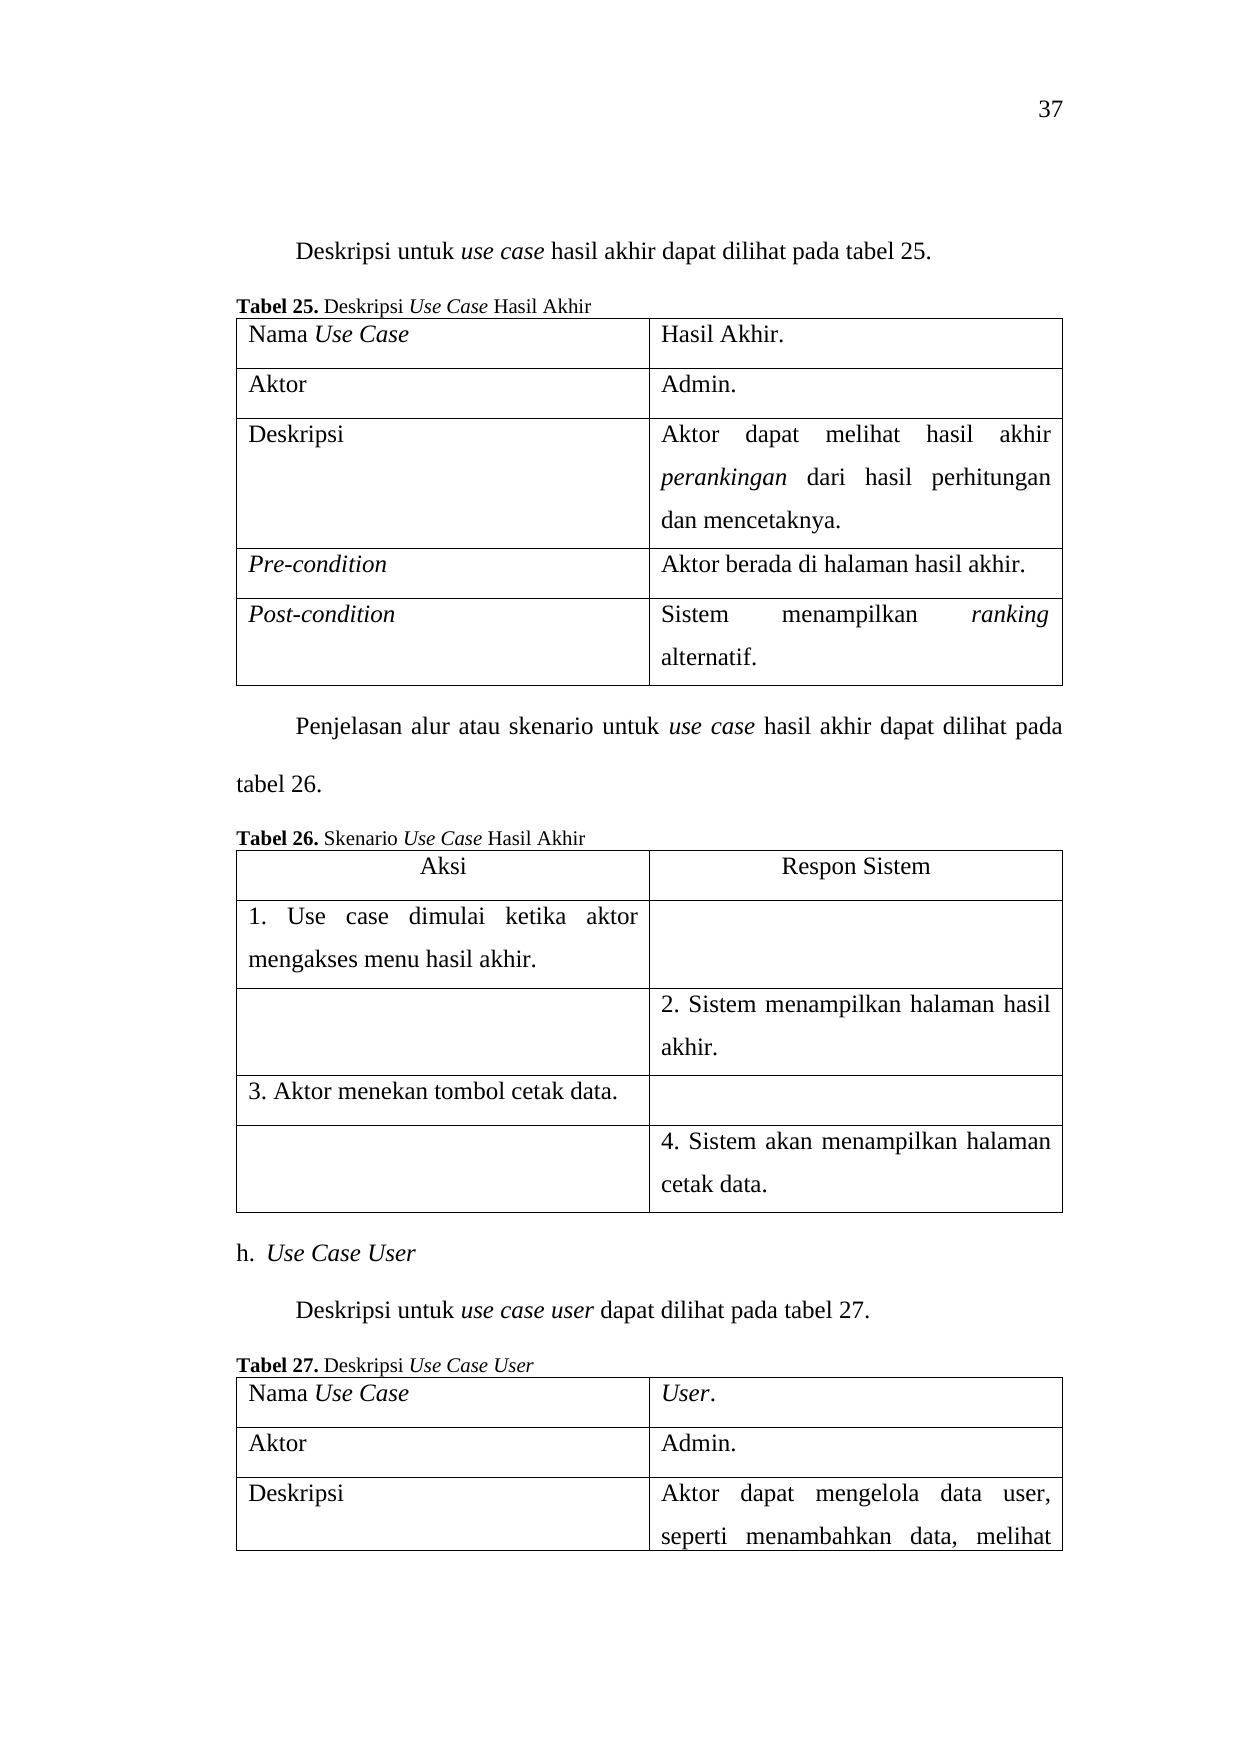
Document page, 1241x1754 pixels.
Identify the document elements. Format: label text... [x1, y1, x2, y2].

table_cell Admin. [650, 369, 1062, 418]
table_cell Aktor [237, 1428, 649, 1477]
text Penjelasan alur atau skenario untuk use case hasil akhir dapat dilihat pada tabel 26. [236, 711, 1063, 798]
text Deskripsi untuk use case hasil akhir dapat dilihat pada tabel 25. [236, 236, 1063, 265]
table_cell Aktor berada di halaman hasil akhir. [650, 549, 1062, 598]
table_cell 1. Use case dimulai ketika aktor mengakses menu hasil akhir. [237, 901, 649, 988]
table_cell 3. Aktor menekan tombol cetak data. [237, 1076, 649, 1125]
table_cell Post-condition [237, 599, 649, 685]
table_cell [650, 1478, 1062, 1550]
table_cell Deskripsi [237, 419, 649, 548]
table_cell Sistem menampilkan ranking alternatif. [650, 599, 1062, 685]
text Tabel 26. Skenario Use Case Hasil Akhir [236, 826, 1063, 850]
table_header Aksi [237, 851, 649, 900]
table_header Respon Sistem [650, 851, 1062, 900]
table_header Nama Use Case [237, 319, 649, 368]
table_cell [237, 1126, 649, 1212]
list Use Case User [236, 1238, 1063, 1267]
table_cell [237, 989, 649, 1075]
table_cell 4. Sistem akan menampilkan halaman cetak data. [650, 1126, 1062, 1212]
table_header Nama Use Case [237, 1378, 649, 1427]
table_cell Aktor dapat melihat hasil akhir perankingan dari hasil perhitungan dan mencetaknya. [650, 419, 1062, 548]
table_cell [650, 1076, 1062, 1125]
text Tabel 27. Deskripsi Use Case User [236, 1353, 1063, 1377]
table_cell Admin. [650, 1428, 1062, 1477]
table_cell Aktor [237, 369, 649, 418]
table_header Hasil Akhir. [650, 319, 1062, 368]
table_cell Deskripsi [237, 1478, 649, 1550]
table_cell 2. Sistem menampilkan halaman hasil akhir. [650, 989, 1062, 1075]
table_cell Pre-condition [237, 549, 649, 598]
text Deskripsi untuk use case user dapat dilihat pada tabel 27. [236, 1296, 1063, 1324]
table_header User. [650, 1378, 1062, 1427]
text Tabel 25. Deskripsi Use Case Hasil Akhir [236, 294, 1063, 318]
table_cell [650, 901, 1062, 988]
